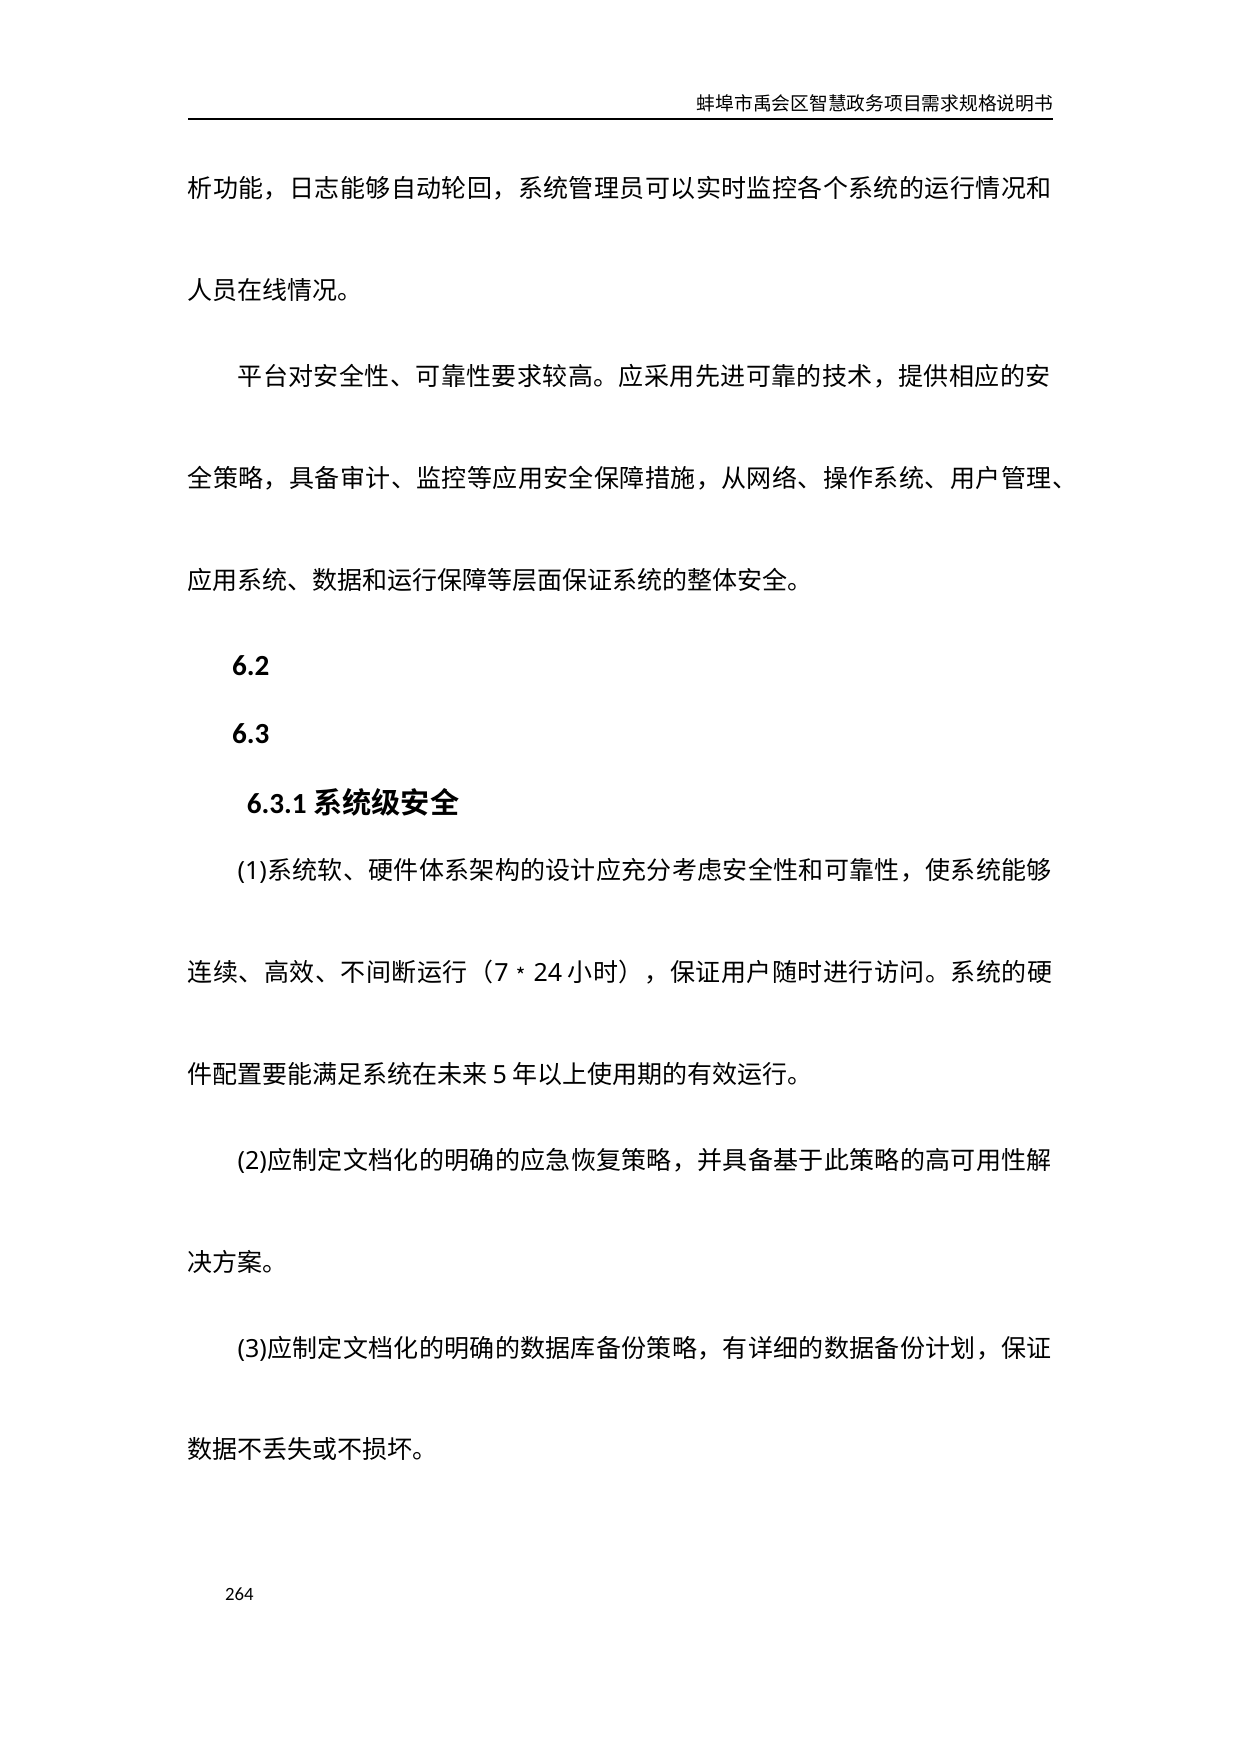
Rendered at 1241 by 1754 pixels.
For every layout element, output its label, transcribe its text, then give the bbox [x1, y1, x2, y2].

text 系统级安全 [247, 767, 1053, 834]
text (3)应制定文档化的明确的数据库备份策略，有详细的数据备份计划，保证数据不丢失或不损坏。 [187, 1312, 1053, 1482]
text (2)应制定文档化的明确的应急恢复策略，并具备基于此策略的高可用性解决方案。 [187, 1124, 1053, 1294]
text (1)系统软、硬件体系架构的设计应充分考虑安全性和可靠性，使系统能够连续、高效、不间断运行（7﹡24小时），保证用户随时进行访问。系统的硬件配置要能满足系统在未来5年以上使用期的有效运行。 [187, 834, 1053, 1106]
text 平台对安全性、可靠性要求较高。应采用先进可靠的技术，提供相应的安全策略，具备审计、监控等应用安全保障措施，从网络、操作系统、用户管理、应用系统、数据和运行保障等层面保证系统的整体安全。 [187, 341, 1053, 613]
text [187, 153, 1053, 323]
